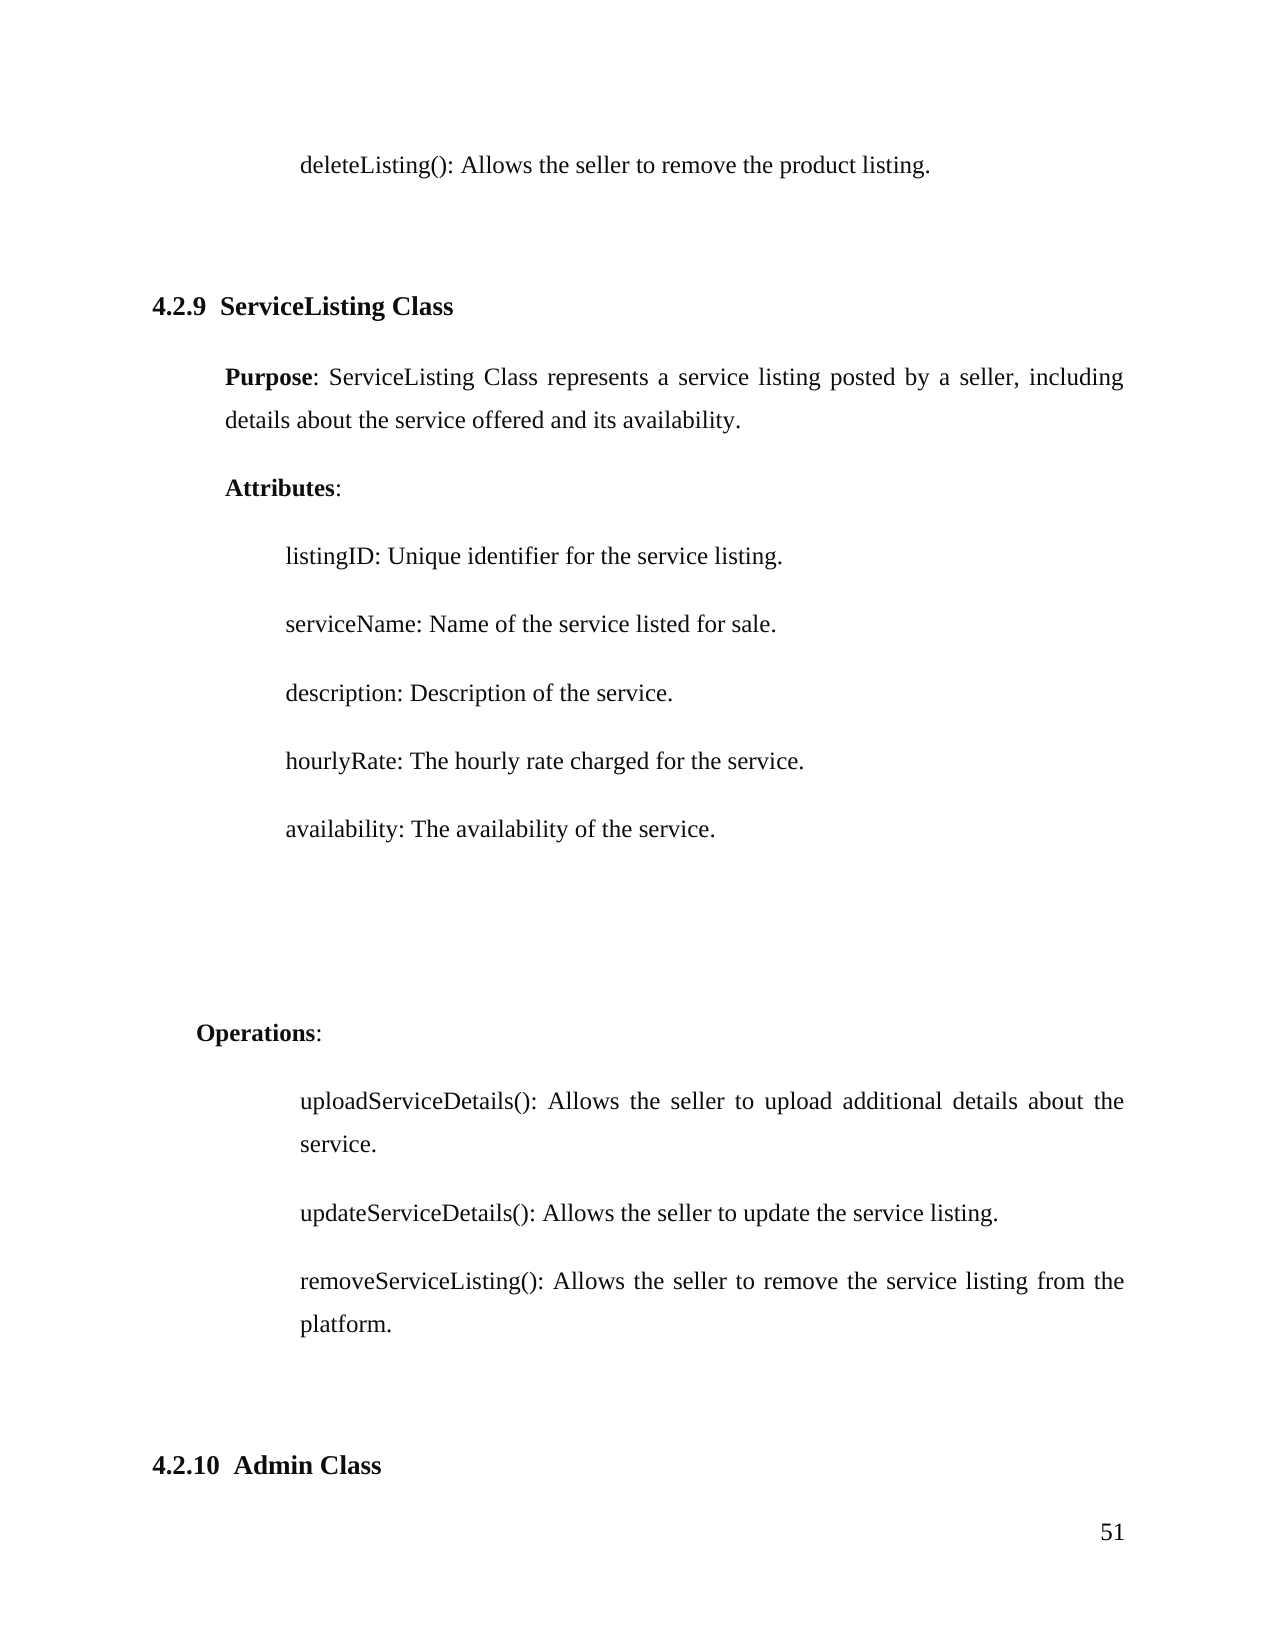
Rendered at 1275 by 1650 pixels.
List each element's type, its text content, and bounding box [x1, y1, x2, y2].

text removeServiceListing(): Allows the seller to remove the service listing from the platform. [300, 1266, 1125, 1338]
text description: Description of the service. [285, 678, 1125, 706]
text availability: The availability of the service. [285, 814, 1125, 843]
text Operations: [196, 1018, 1125, 1047]
text deleteListing(): Allows the seller to remove the product listing. [300, 150, 1125, 179]
text updateServiceDetails(): Allows the seller to update the service listing. [300, 1198, 1125, 1226]
text Attributes: [225, 473, 1125, 502]
text hourlyRate: The hourly rate charged for the service. [285, 746, 1125, 774]
text Purpose: ServiceListing Class represents a service listing posted by a seller, including details about the service offered and its availability. [225, 362, 1125, 434]
subtitle 4.2.9 ServiceListing Class [152, 290, 1125, 322]
text listingID: Unique identifier for the service listing. [285, 541, 1125, 570]
text serviceName: Name of the service listed for sale. [285, 609, 1125, 638]
text uploadServiceDetails(): Allows the seller to upload additional details about the service. [300, 1086, 1125, 1158]
subtitle 4.2.10 Admin Class [152, 1449, 1125, 1481]
